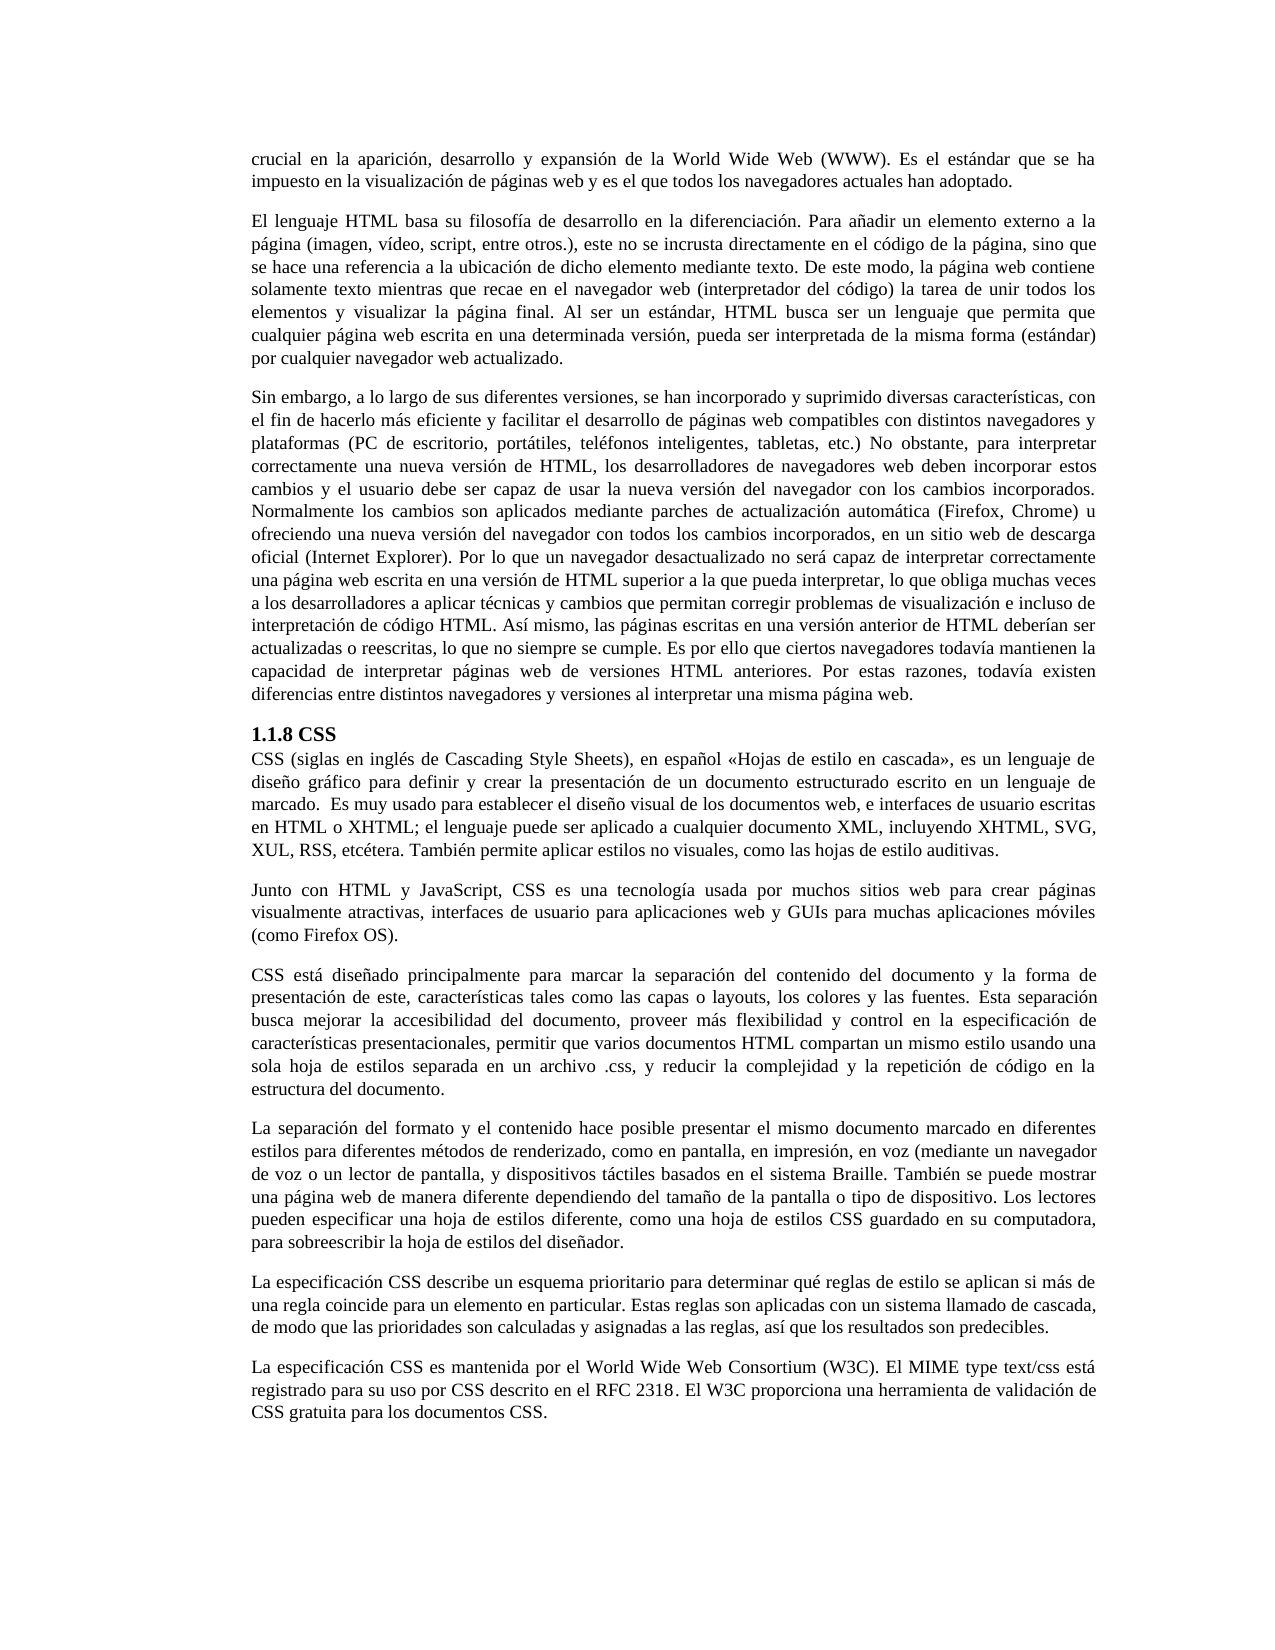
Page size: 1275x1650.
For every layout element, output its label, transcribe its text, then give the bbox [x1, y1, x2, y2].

text La especificación CSS es mantenida por el World Wide Web Consortium (W3C). El MIME type text/css está registrado para su uso por CSS descrito en el RFC 2318​. El W3C proporciona una herramienta de validación de CSS gratuita para los documentos CSS. [251, 1356, 1098, 1423]
text La especificación CSS describe un esquema prioritario para determinar qué reglas de estilo se aplican si más de una regla coincide para un elemento en particular. Estas reglas son aplicadas con un sistema llamado de cascada, de modo que las prioridades son calculadas y asignadas a las reglas, así que los resultados son predecibles. [251, 1271, 1098, 1338]
text Sin embargo, a lo largo de sus diferentes versiones, se han incorporado y suprimido diversas características, con el fin de hacerlo más eficiente y facilitar el desarrollo de páginas web compatibles con distintos navegadores y plataformas (PC de escritorio, portátiles, teléfonos inteligentes, tabletas, etc.) No obstante, para interpretar correctamente una nueva versión de HTML, los desarrolladores de navegadores web deben incorporar estos cambios y el usuario debe ser capaz de usar la nueva versión del navegador con los cambios incorporados. Normalmente los cambios son aplicados mediante parches de actualización automática (Firefox, Chrome) u ofreciendo una nueva versión del navegador con todos los cambios incorporados, en un sitio web de descarga oficial (Internet Explorer). Por lo que un navegador desactualizado no será capaz de interpretar correctamente una página web escrita en una versión de HTML superior a la que pueda interpretar, lo que obliga muchas veces a los desarrolladores a aplicar técnicas y cambios que permitan corregir problemas de visualización e incluso de interpretación de código HTML. Así mismo, las páginas escritas en una versión anterior de HTML deberían ser actualizadas o reescritas, lo que no siempre se cumple. Es por ello que ciertos navegadores todavía mantienen la capacidad de interpretar páginas web de versiones HTML anteriores. Por estas razones, todavía existen diferencias entre distintos navegadores y versiones al interpretar una misma página web. [251, 386, 1098, 704]
text Junto con HTML y JavaScript, CSS es una tecnología usada por muchos sitios web para crear páginas visualmente atractivas, interfaces de usuario para aplicaciones web y GUIs para muchas aplicaciones móviles (como Firefox OS). [251, 878, 1098, 946]
text El lenguaje HTML basa su filosofía de desarrollo en la diferenciación. Para añadir un elemento externo a la página (imagen, vídeo, script, entre otros.), este no se incrusta directamente en el código de la página, sino que se hace una referencia a la ubicación de dicho elemento mediante texto. De este modo, la página web contiene solamente texto mientras que recae en el navegador web (interpretador del código) la tarea de unir todos los elementos y visualizar la página final. Al ser un estándar, HTML busca ser un lenguaje que permita que cualquier página web escrita en una determinada versión, pueda ser interpretada de la misma forma (estándar) por cualquier navegador web actualizado. [251, 210, 1098, 368]
subtitle 1.1.8 CSS [251, 722, 1098, 746]
text CSS (siglas en inglés de Cascading Style Sheets), en español «Hojas de estilo en cascada», es un lenguaje de diseño gráfico para definir y crear la presentación de un documento estructurado escrito en un lenguaje de marcado. ​ Es muy usado para establecer el diseño visual de los documentos web, e interfaces de usuario escritas en HTML o XHTML; el lenguaje puede ser aplicado a cualquier documento XML, incluyendo XHTML, SVG, XUL, RSS, etcétera. También permite aplicar estilos no visuales, como las hojas de estilo auditivas. [251, 748, 1098, 861]
text La separación del formato y el contenido hace posible presentar el mismo documento marcado en diferentes estilos para diferentes métodos de renderizado, como en pantalla, en impresión, en voz (mediante un navegador de voz o un lector de pantalla, y dispositivos táctiles basados en el sistema Braille. También se puede mostrar una página web de manera diferente dependiendo del tamaño de la pantalla o tipo de dispositivo. Los lectores pueden especificar una hoja de estilos diferente, como una hoja de estilos CSS guardado en su computadora, para sobreescribir la hoja de estilos del diseñador. [251, 1117, 1098, 1253]
text CSS está diseñado principalmente para marcar la separación del contenido del documento y la forma de presentación de este, características tales como las capas o layouts, los colores y las fuentes.​ Esta separación busca mejorar la accesibilidad del documento, proveer más flexibilidad y control en la especificación de características presentacionales, permitir que varios documentos HTML compartan un mismo estilo usando una sola hoja de estilos separada en un archivo .css, y reducir la complejidad y la repetición de código en la estructura del documento. [251, 963, 1098, 1099]
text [251, 148, 1098, 192]
